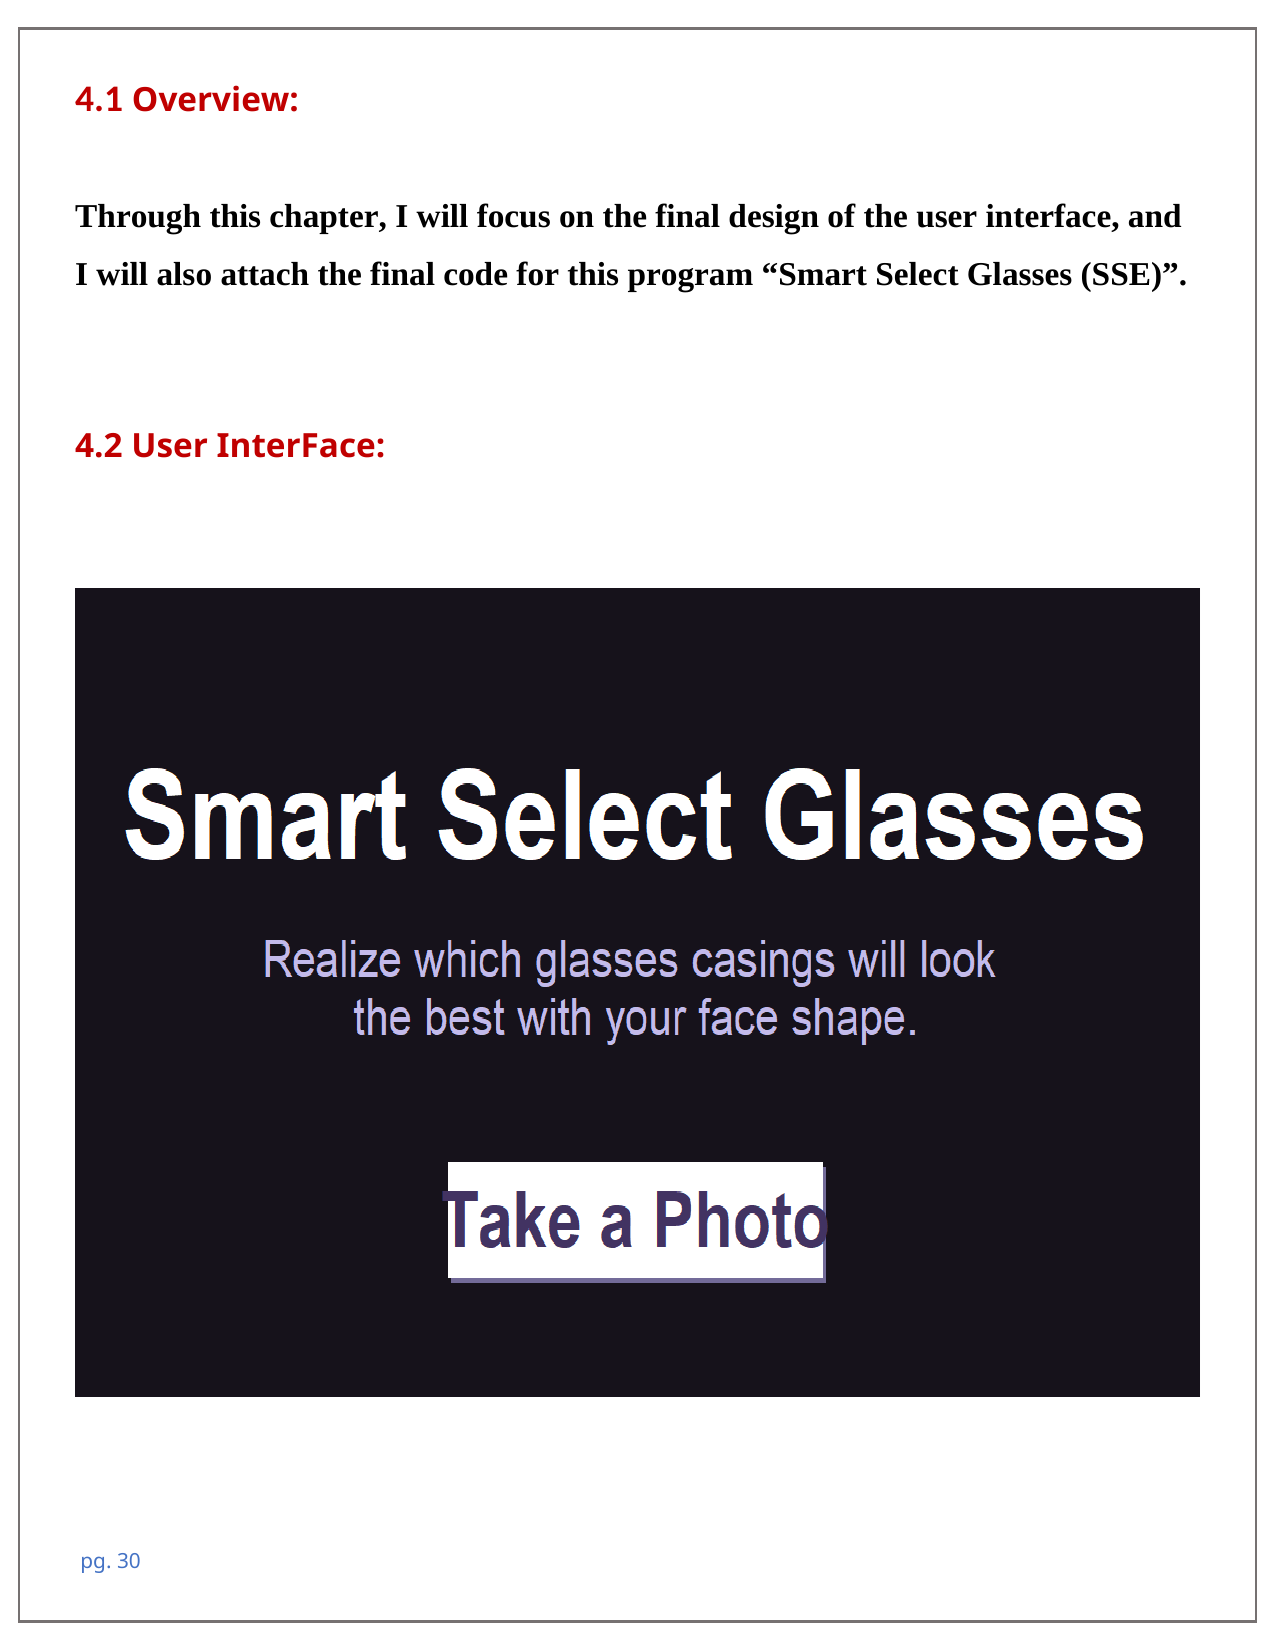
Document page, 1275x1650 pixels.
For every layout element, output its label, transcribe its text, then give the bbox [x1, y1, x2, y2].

text 4.1 Overview: [75, 75, 1200, 121]
text 4.2 User InterFace: [75, 422, 1200, 467]
picture [75, 588, 1200, 1397]
text Through this chapter, I will focus on the final design of the user interface, and I will also attach the final code for this program “Smart Select Glasses (SSE)”. [75, 197, 1200, 292]
